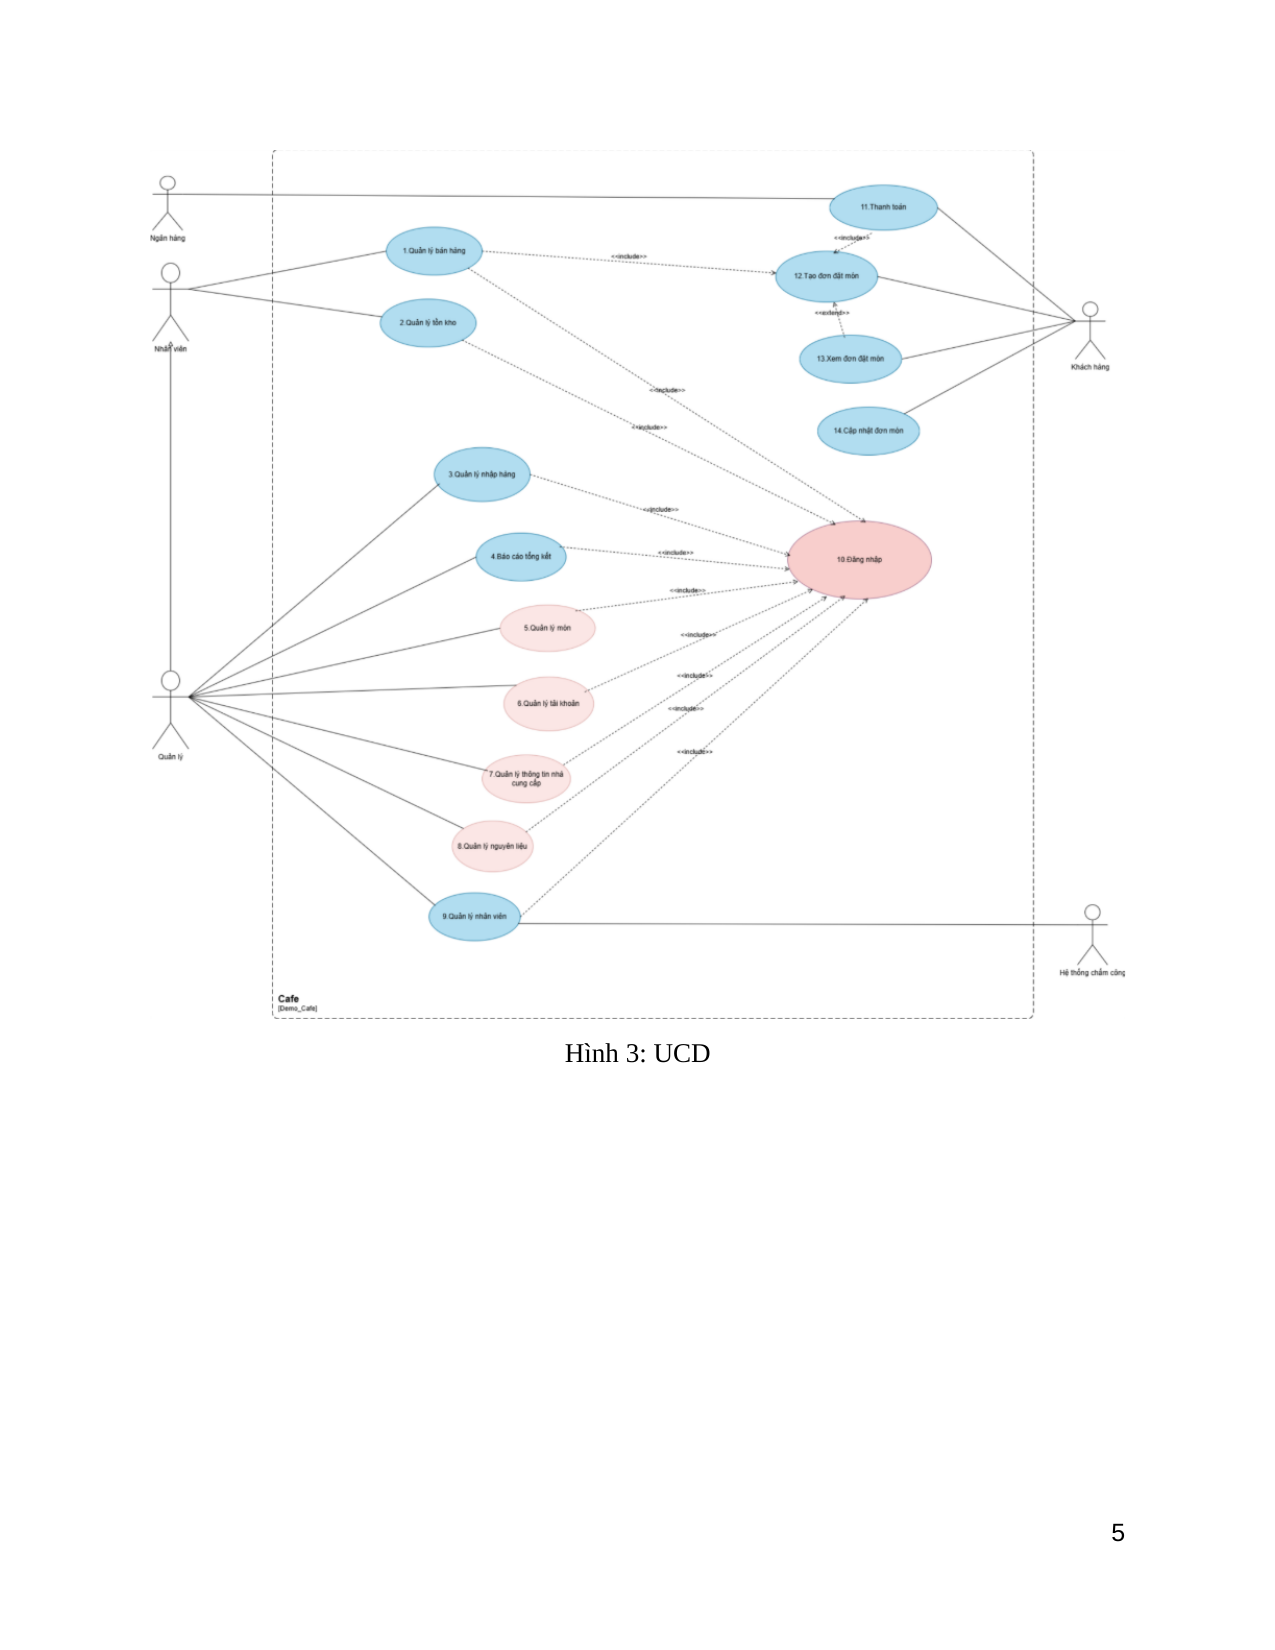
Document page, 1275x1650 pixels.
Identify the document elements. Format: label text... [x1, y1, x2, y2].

picture [150, 150, 1125, 1019]
text Hình 3: UCD [150, 1037, 1125, 1069]
